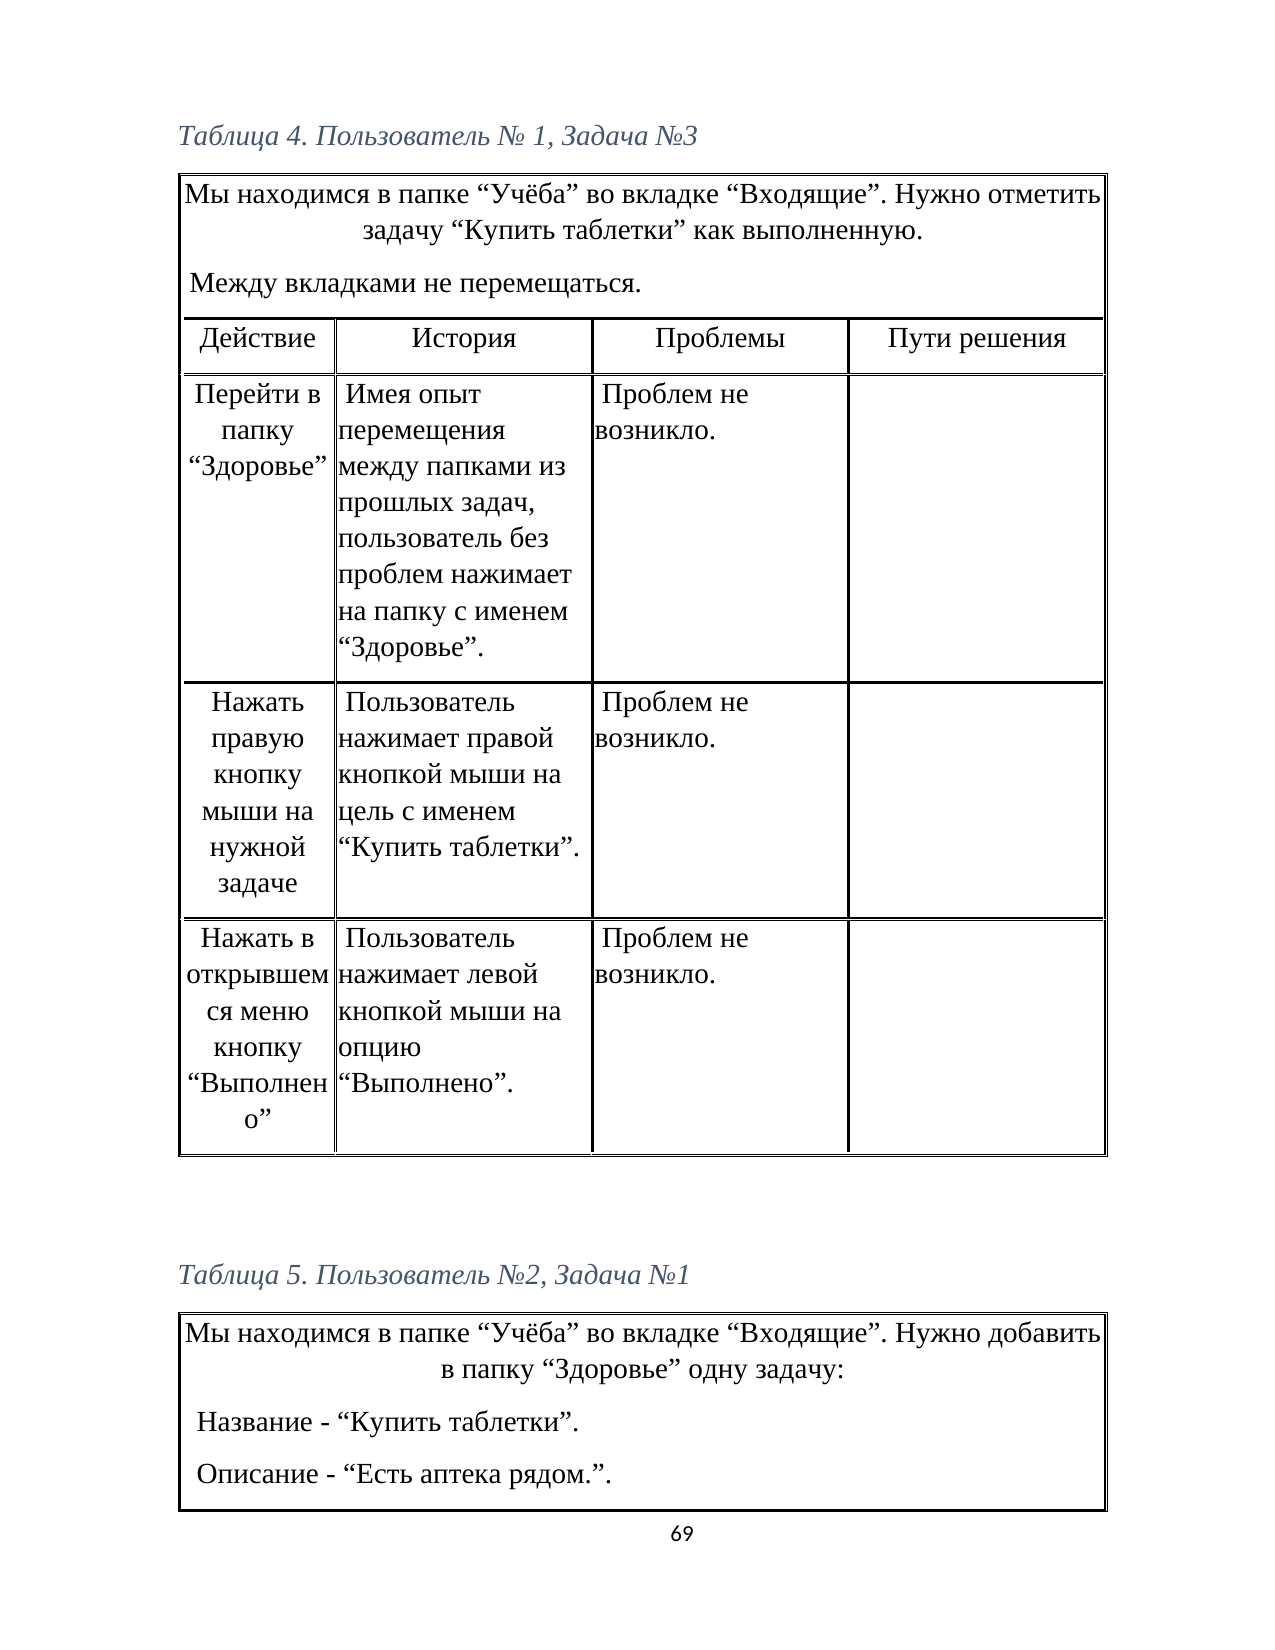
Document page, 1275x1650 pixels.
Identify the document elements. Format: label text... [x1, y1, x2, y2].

table_cell Проблем не возникло. [594, 376, 847, 681]
table_cell Проблем не возникло. [592, 921, 848, 1153]
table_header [181, 1315, 1104, 1509]
table_cell История [337, 320, 591, 372]
text Таблица 4. Пользователь № 1, Задача №3 [177, 118, 1186, 152]
table_header Мы находимся в папке “Учёба” во вкладке “Входящие”. Нужно отметить задачу “Купить таблетки” как выполненную. Между вкладками не перемещаться. [181, 176, 1104, 317]
table_cell Пользователь нажимает правой кнопкой мыши на цель с именем “Купить таблетки”. [337, 684, 591, 917]
table_cell Нажать в открывшемся меню кнопку “Выполнено” [181, 917, 336, 1153]
table_cell Проблемы [594, 320, 847, 372]
table_cell Проблем не возникло. [594, 684, 847, 917]
table_cell Пути решения [850, 317, 1104, 372]
table_cell Пользователь нажимает левой кнопкой мыши на опцию “Выполнено”. [336, 921, 592, 1153]
table_cell Нажать правую кнопку мыши на нужной задаче [181, 681, 334, 917]
table_cell Действие [181, 317, 334, 372]
table_cell Имея опыт перемещения между папками из прошлых задач, пользователь без проблем нажимает на папку с именем “Здоровье”. [337, 376, 591, 681]
table_cell [848, 917, 1105, 1153]
table_cell [850, 681, 1104, 917]
text Таблица 5. Пользователь №2, Задача №1 [177, 1257, 1186, 1291]
table_cell Перейти в папку “Здоровье” [181, 373, 334, 681]
table_cell [850, 373, 1105, 681]
